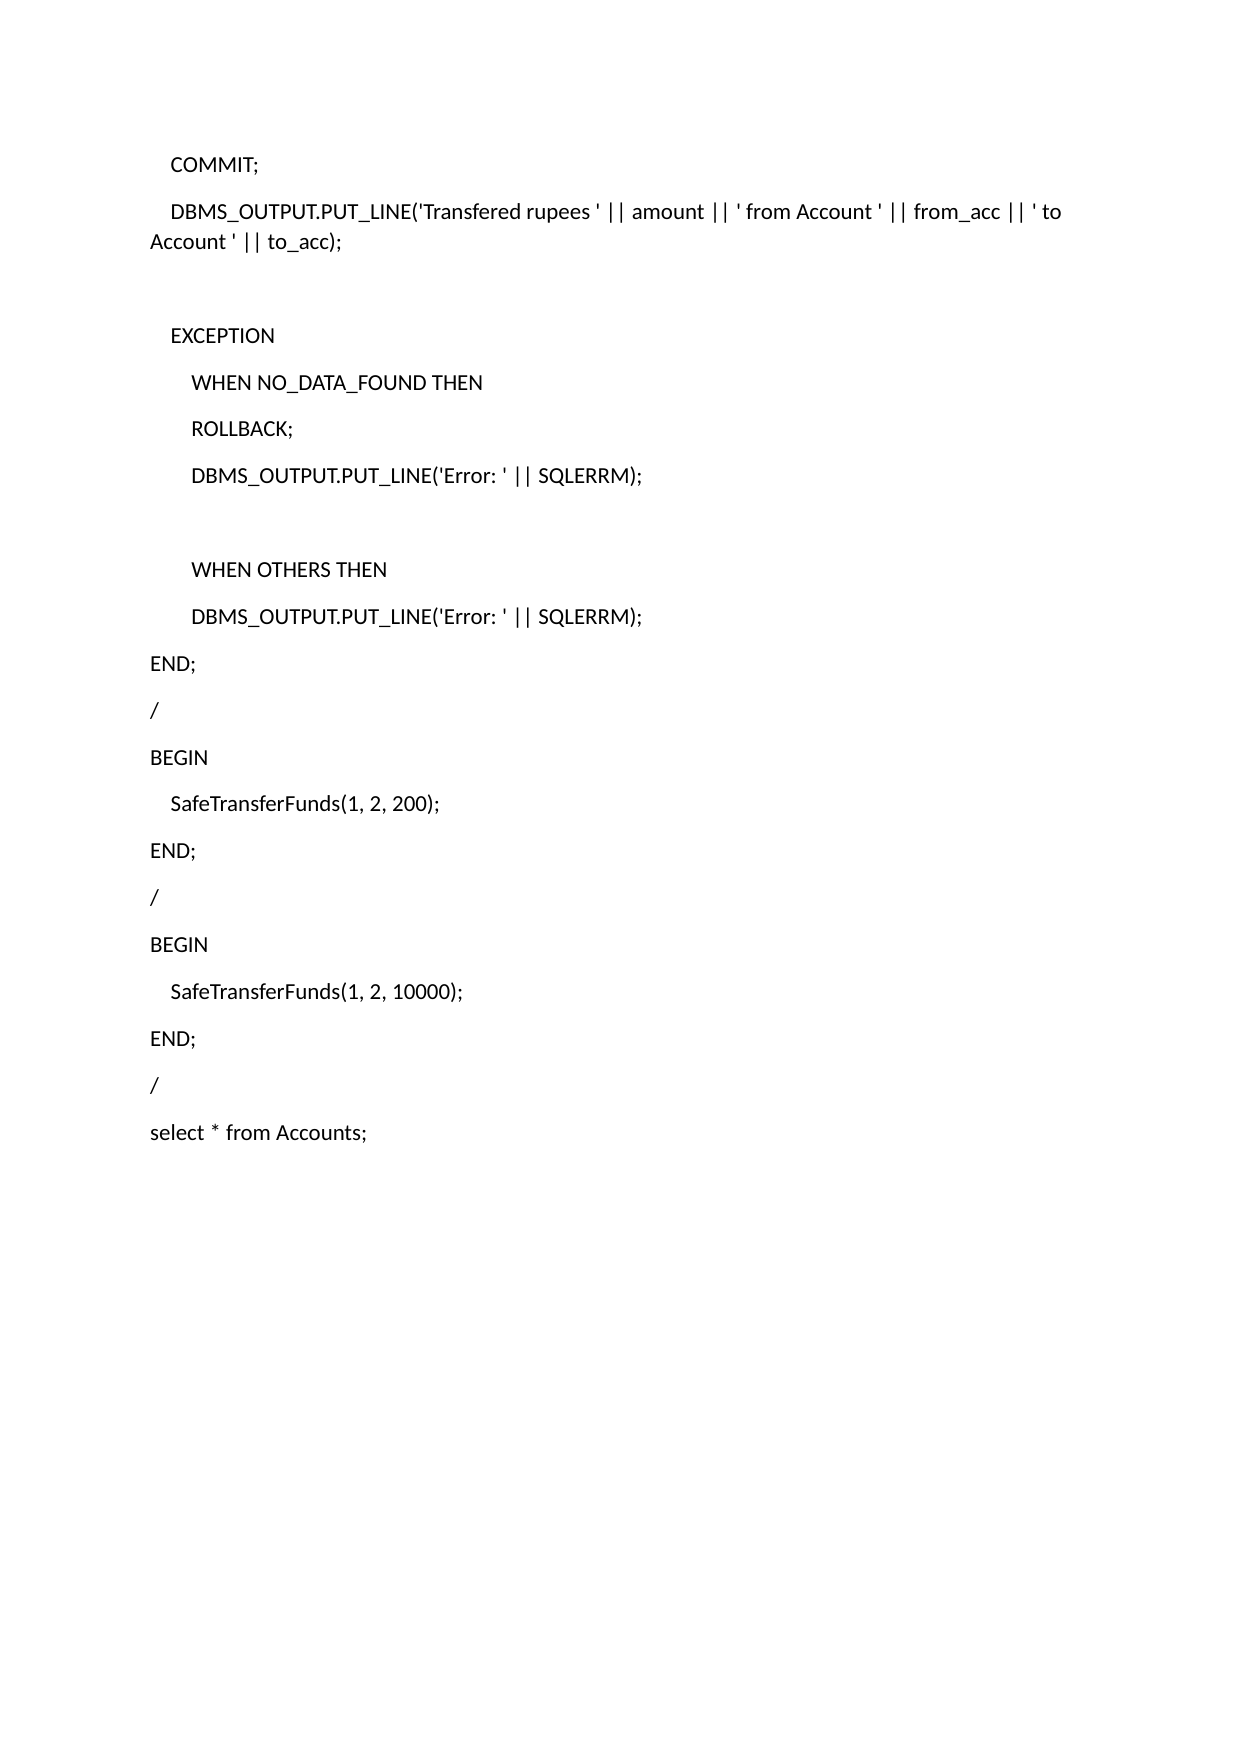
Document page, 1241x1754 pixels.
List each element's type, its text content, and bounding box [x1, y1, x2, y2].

text DBMS_OUTPUT.PUT_LINE('Error: ' || SQLERRM); [150, 461, 1090, 489]
text / [150, 1071, 1090, 1099]
text WHEN OTHERS THEN [150, 555, 1090, 583]
text SafeTransferFunds(1, 2, 10000); [150, 977, 1090, 1005]
text BEGIN [150, 930, 1090, 958]
text DBMS_OUTPUT.PUT_LINE('Transfered rupees ' || amount || ' from Account ' || from_acc || ' to Account ' || to_acc); [150, 197, 1090, 255]
text END; [150, 836, 1090, 864]
text END; [150, 649, 1090, 677]
text / [150, 883, 1090, 911]
text BEGIN [150, 743, 1090, 771]
text / [150, 696, 1090, 724]
text COMMIT; [150, 150, 1090, 178]
text END; [150, 1024, 1090, 1052]
text select * from Accounts; [150, 1118, 1090, 1146]
text ROLLBACK; [150, 414, 1090, 443]
text DBMS_OUTPUT.PUT_LINE('Error: ' || SQLERRM); [150, 602, 1090, 630]
text EXCEPTION [150, 321, 1090, 349]
text SafeTransferFunds(1, 2, 200); [150, 789, 1090, 818]
text WHEN NO_DATA_FOUND THEN [150, 368, 1090, 396]
